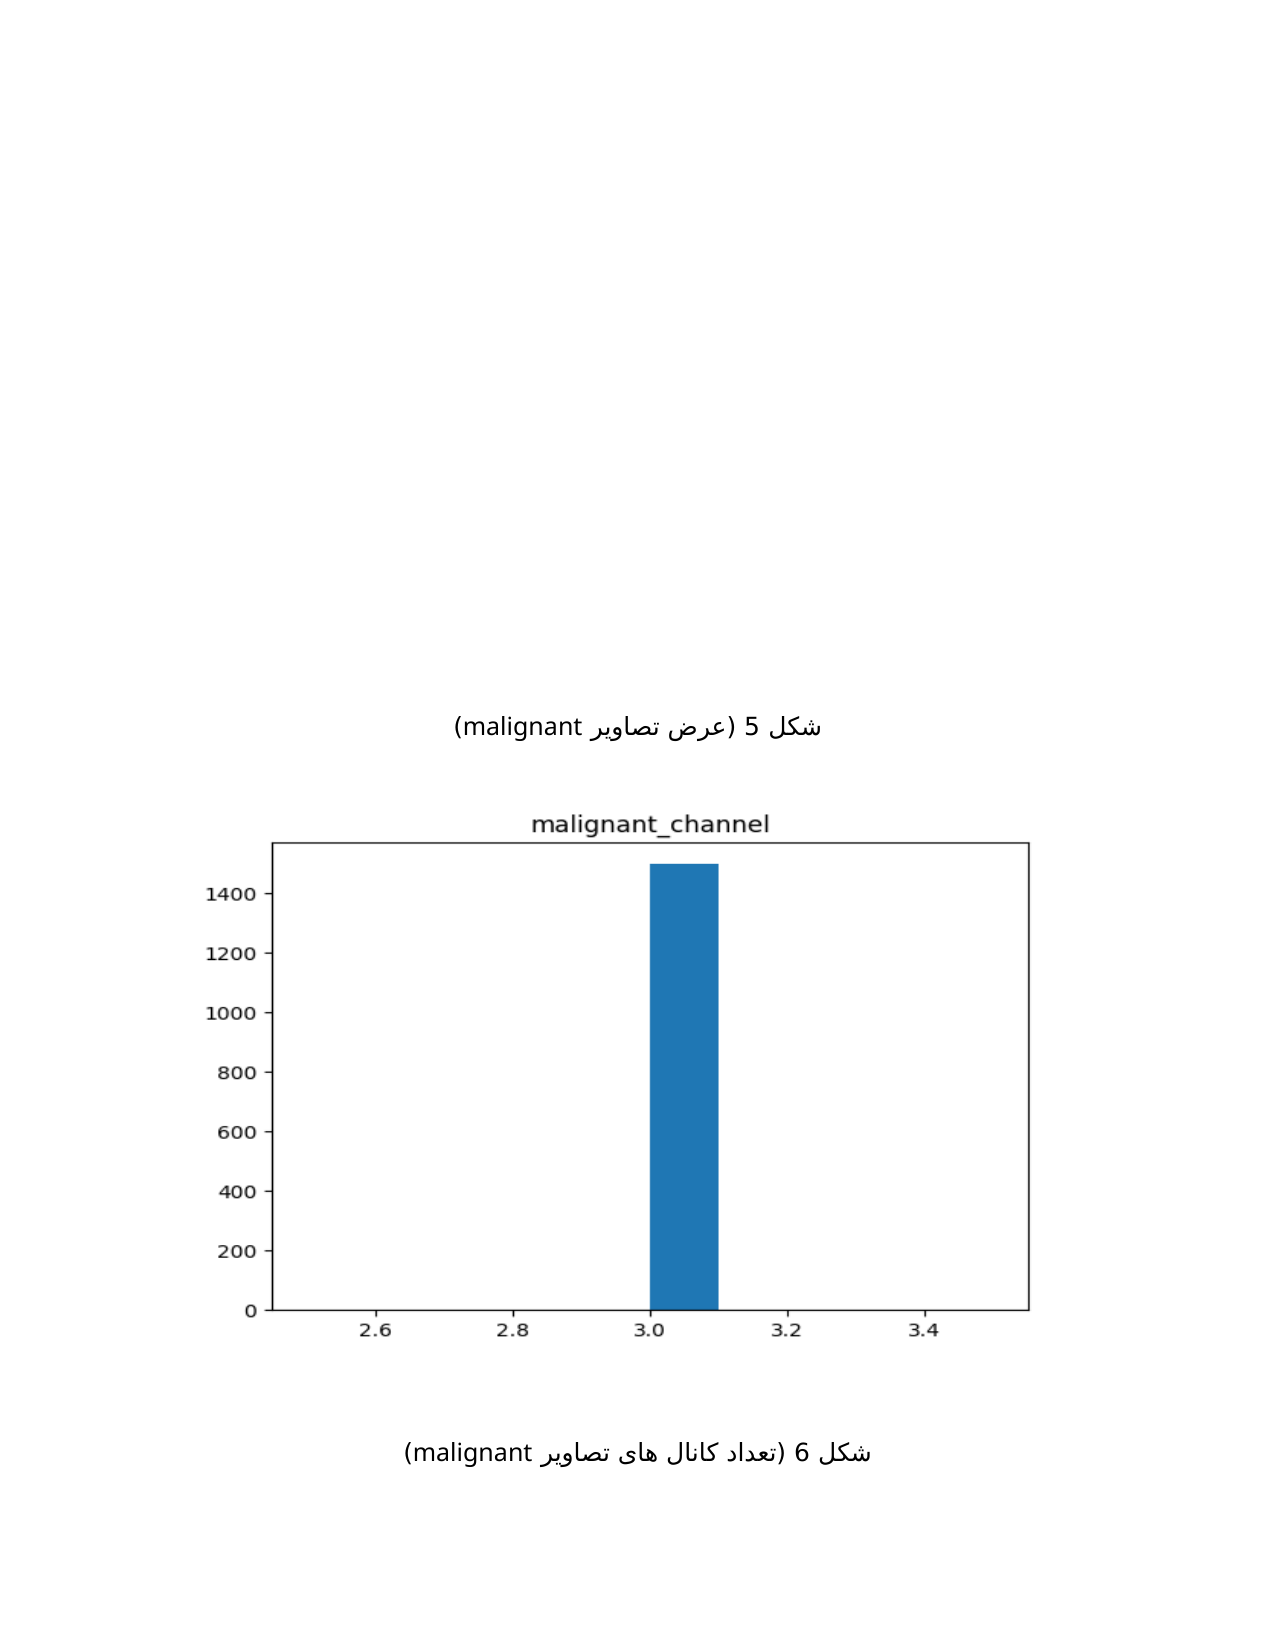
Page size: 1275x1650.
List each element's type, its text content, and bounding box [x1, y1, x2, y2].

text شکل 6 (تعداد کانال های تصاویر malignant) [150, 1434, 1125, 1468]
text شکل 5 (عرض تصاویر malignant) [150, 708, 1125, 742]
picture [150, 769, 1125, 1377]
